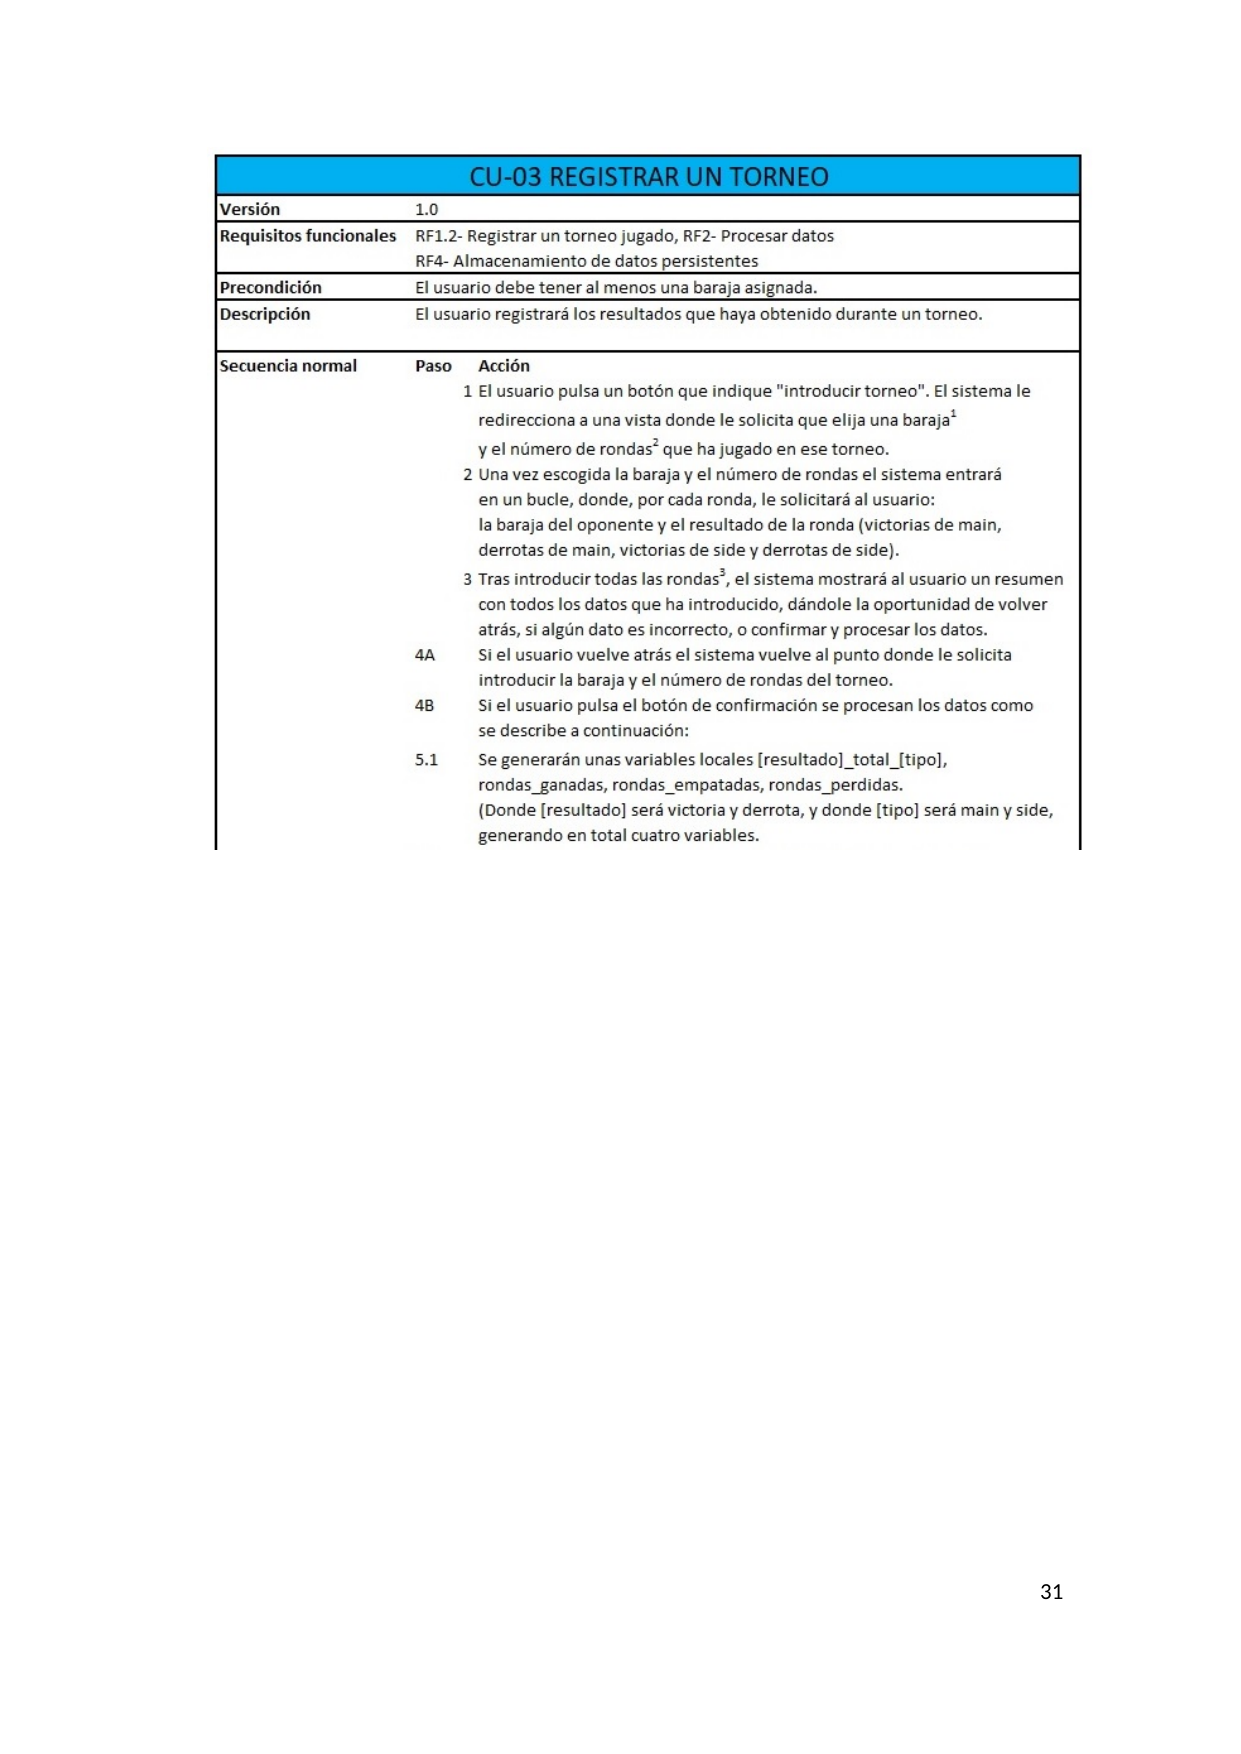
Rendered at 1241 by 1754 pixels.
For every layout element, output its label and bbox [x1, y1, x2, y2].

picture [206, 147, 1093, 850]
